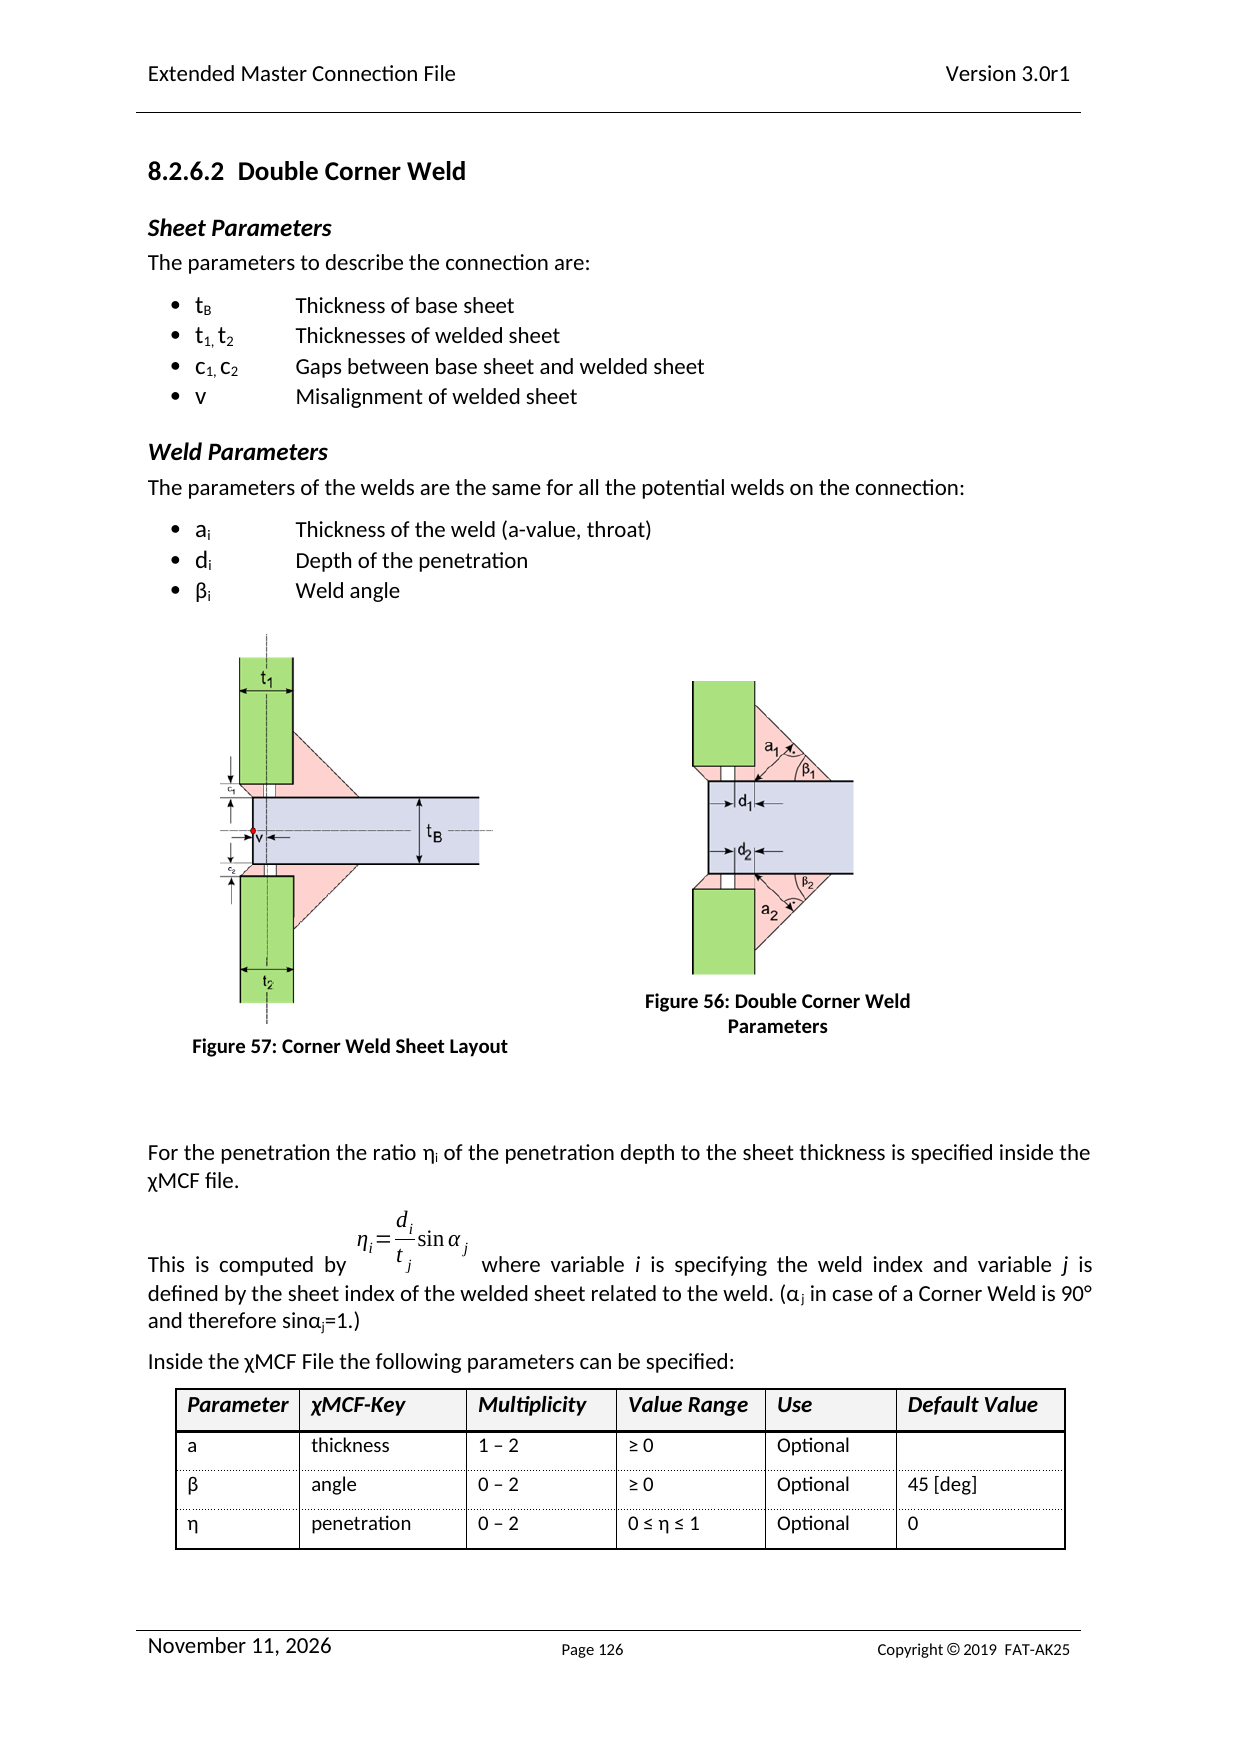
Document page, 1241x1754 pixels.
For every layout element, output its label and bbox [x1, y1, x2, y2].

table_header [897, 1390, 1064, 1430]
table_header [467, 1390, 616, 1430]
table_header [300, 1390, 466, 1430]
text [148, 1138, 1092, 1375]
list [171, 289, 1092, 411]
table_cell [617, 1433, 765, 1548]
picture [220, 634, 499, 1024]
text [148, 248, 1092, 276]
picture [692, 681, 854, 975]
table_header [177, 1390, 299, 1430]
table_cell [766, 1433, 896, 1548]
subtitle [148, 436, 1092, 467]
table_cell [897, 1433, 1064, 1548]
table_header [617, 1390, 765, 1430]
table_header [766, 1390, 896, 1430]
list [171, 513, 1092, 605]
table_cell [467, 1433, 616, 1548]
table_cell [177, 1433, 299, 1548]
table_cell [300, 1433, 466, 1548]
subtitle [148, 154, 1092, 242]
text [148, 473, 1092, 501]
